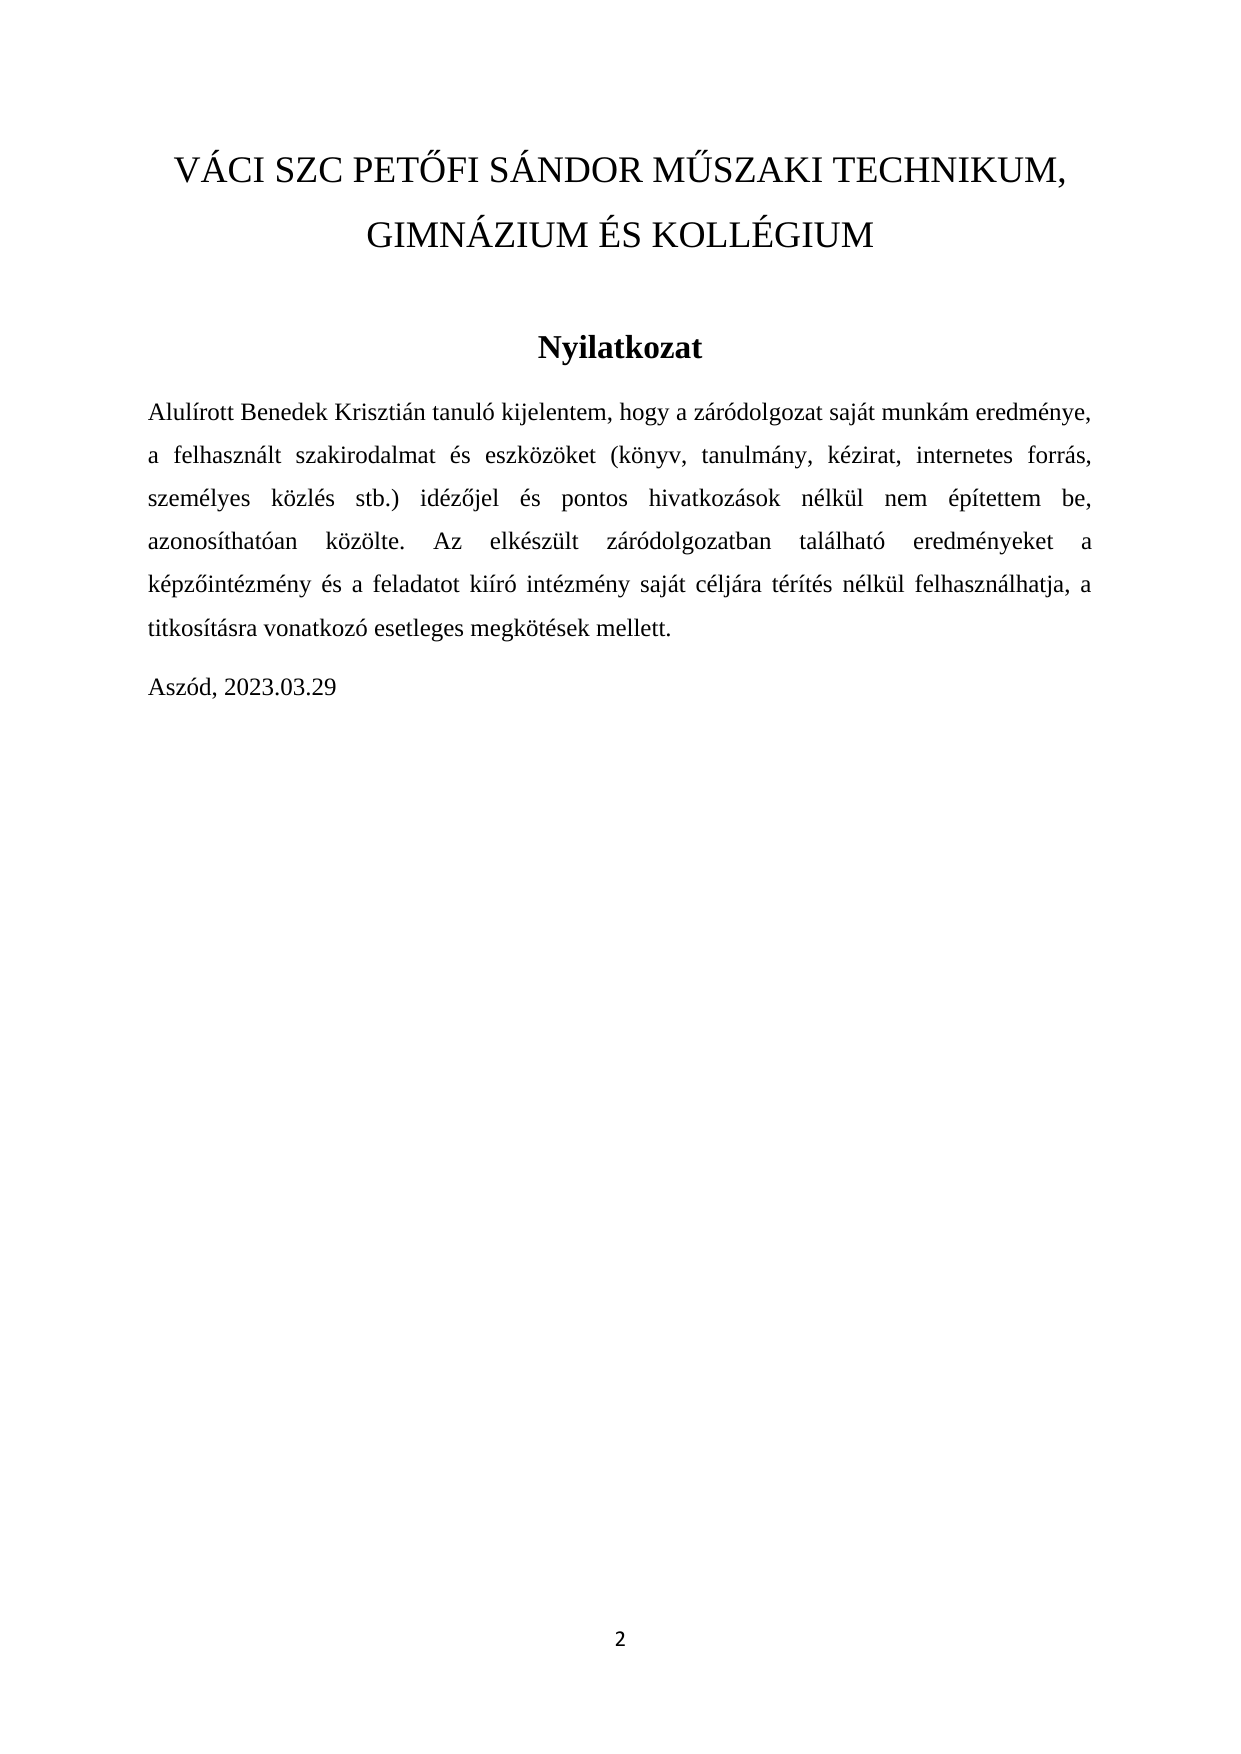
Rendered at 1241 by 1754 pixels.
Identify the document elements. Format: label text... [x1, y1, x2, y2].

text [148, 148, 1093, 255]
text Alulírott Benedek Krisztián tanuló kijelentem, hogy a záródolgozat saját munkám eredménye, a felhasznált szakirodalmat és eszközöket (könyv, tanulmány, kézirat, internetes forrás, személyes közlés stb.) idézőjel és pontos hivatkozások nélkül nem építettem be, azonosíthatóan közölte. Az elkészült záródolgozatban található eredményeket a képzőintézmény és a feladatot kiíró intézmény saját céljára térítés nélkül felhasználhatja, a titkosításra vonatkozó esetleges megkötések mellett. [148, 397, 1093, 641]
text Aszód, 2023.03.29 [148, 672, 1093, 701]
title Nyilatkozat [148, 327, 1093, 365]
